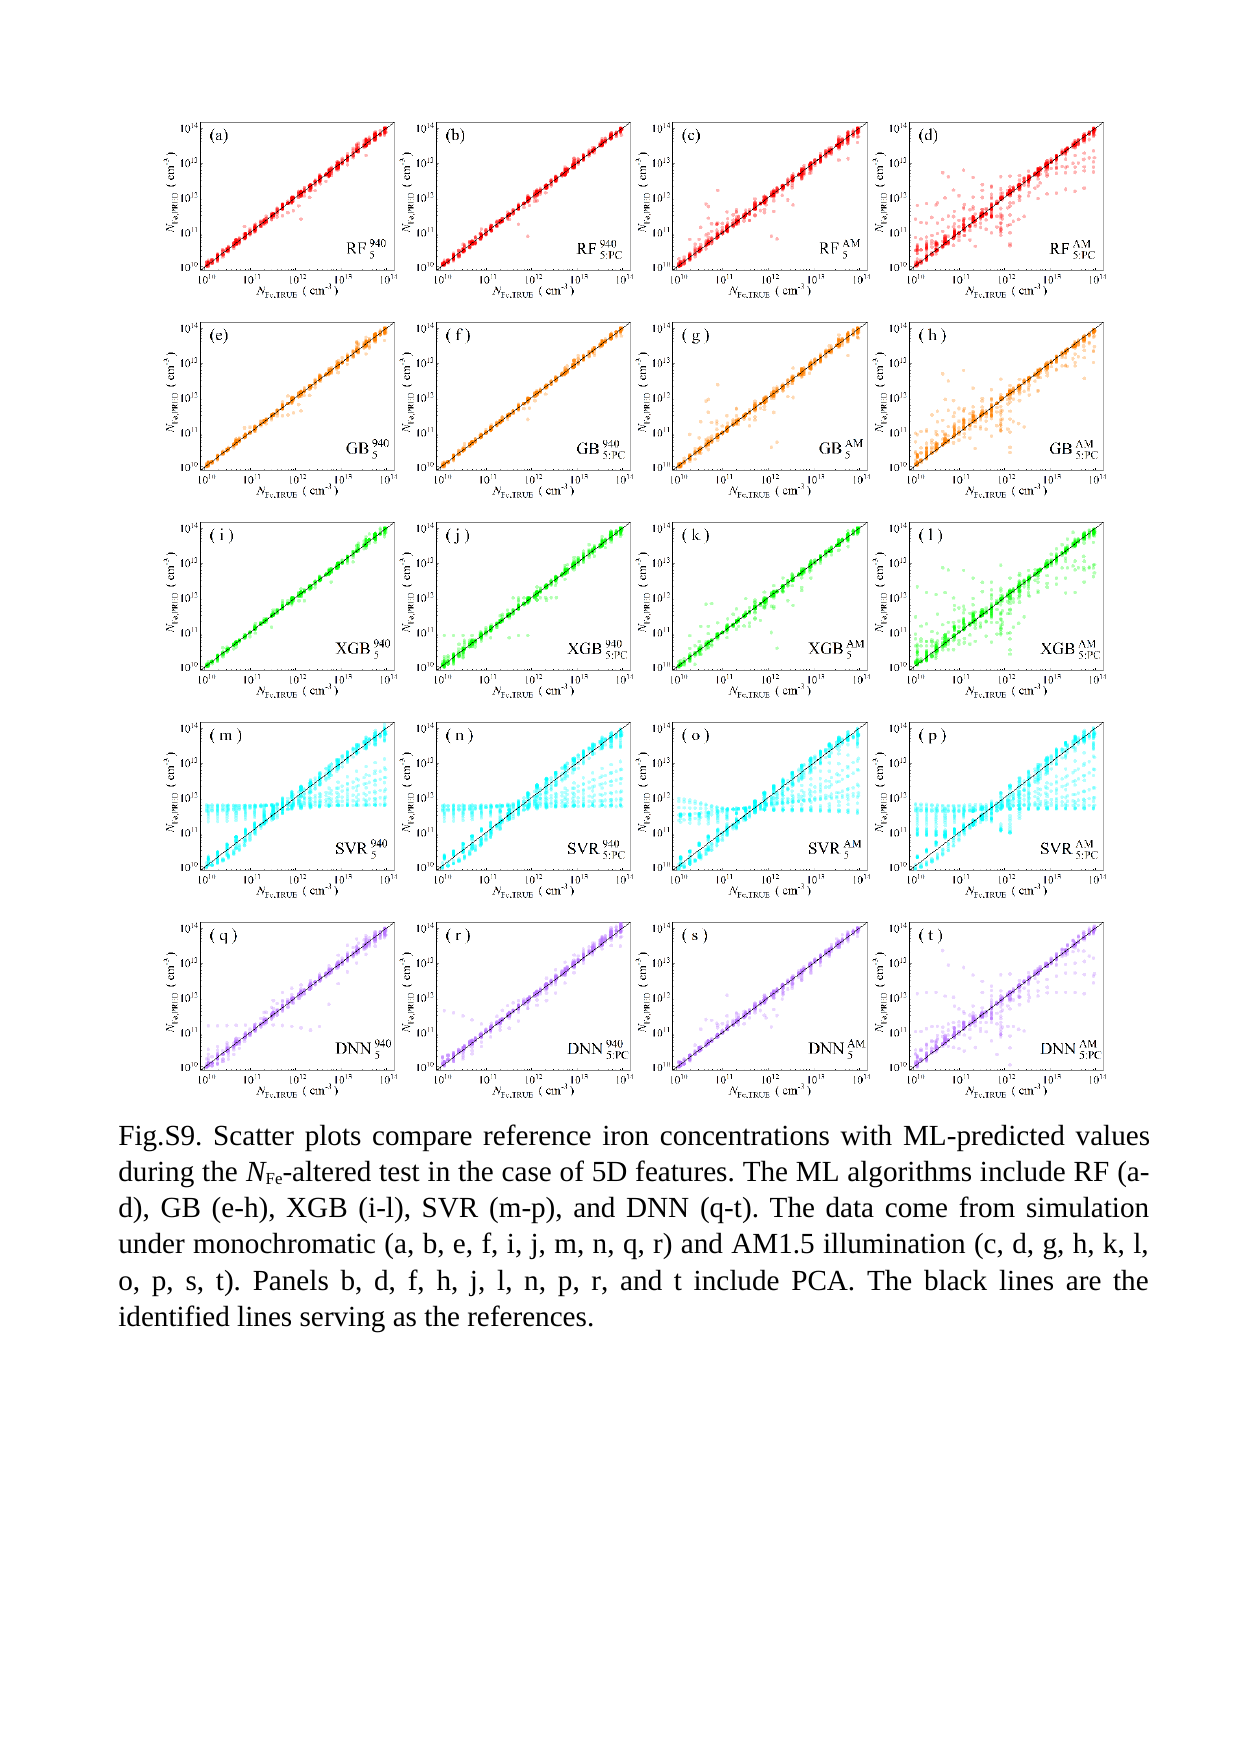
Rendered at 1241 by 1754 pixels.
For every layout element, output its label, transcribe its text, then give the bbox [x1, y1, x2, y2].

picture [162, 718, 1108, 899]
picture [162, 318, 1108, 499]
picture [162, 918, 1108, 1099]
picture [162, 518, 1108, 699]
picture [162, 118, 1108, 299]
text Fig.S9. Scatter plots compare reference iron concentrations with ML-predicted values during the NFe-altered test in the case of 5D features. The ML algorithms include RF (a-d), GB (e-h), XGB (i-l), SVR (m-p), and DNN (q-t). The data come from simulation under monochromatic (a, b, e, f, i, j, m, n, q, r) and AM1.5 illumination (c, d, g, h, k, l, o, p, s, t). Panels b, d, f, h, j, l, n, p, r, and t include PCA. The black lines are the identified lines serving as the references. [118, 1118, 1152, 1332]
